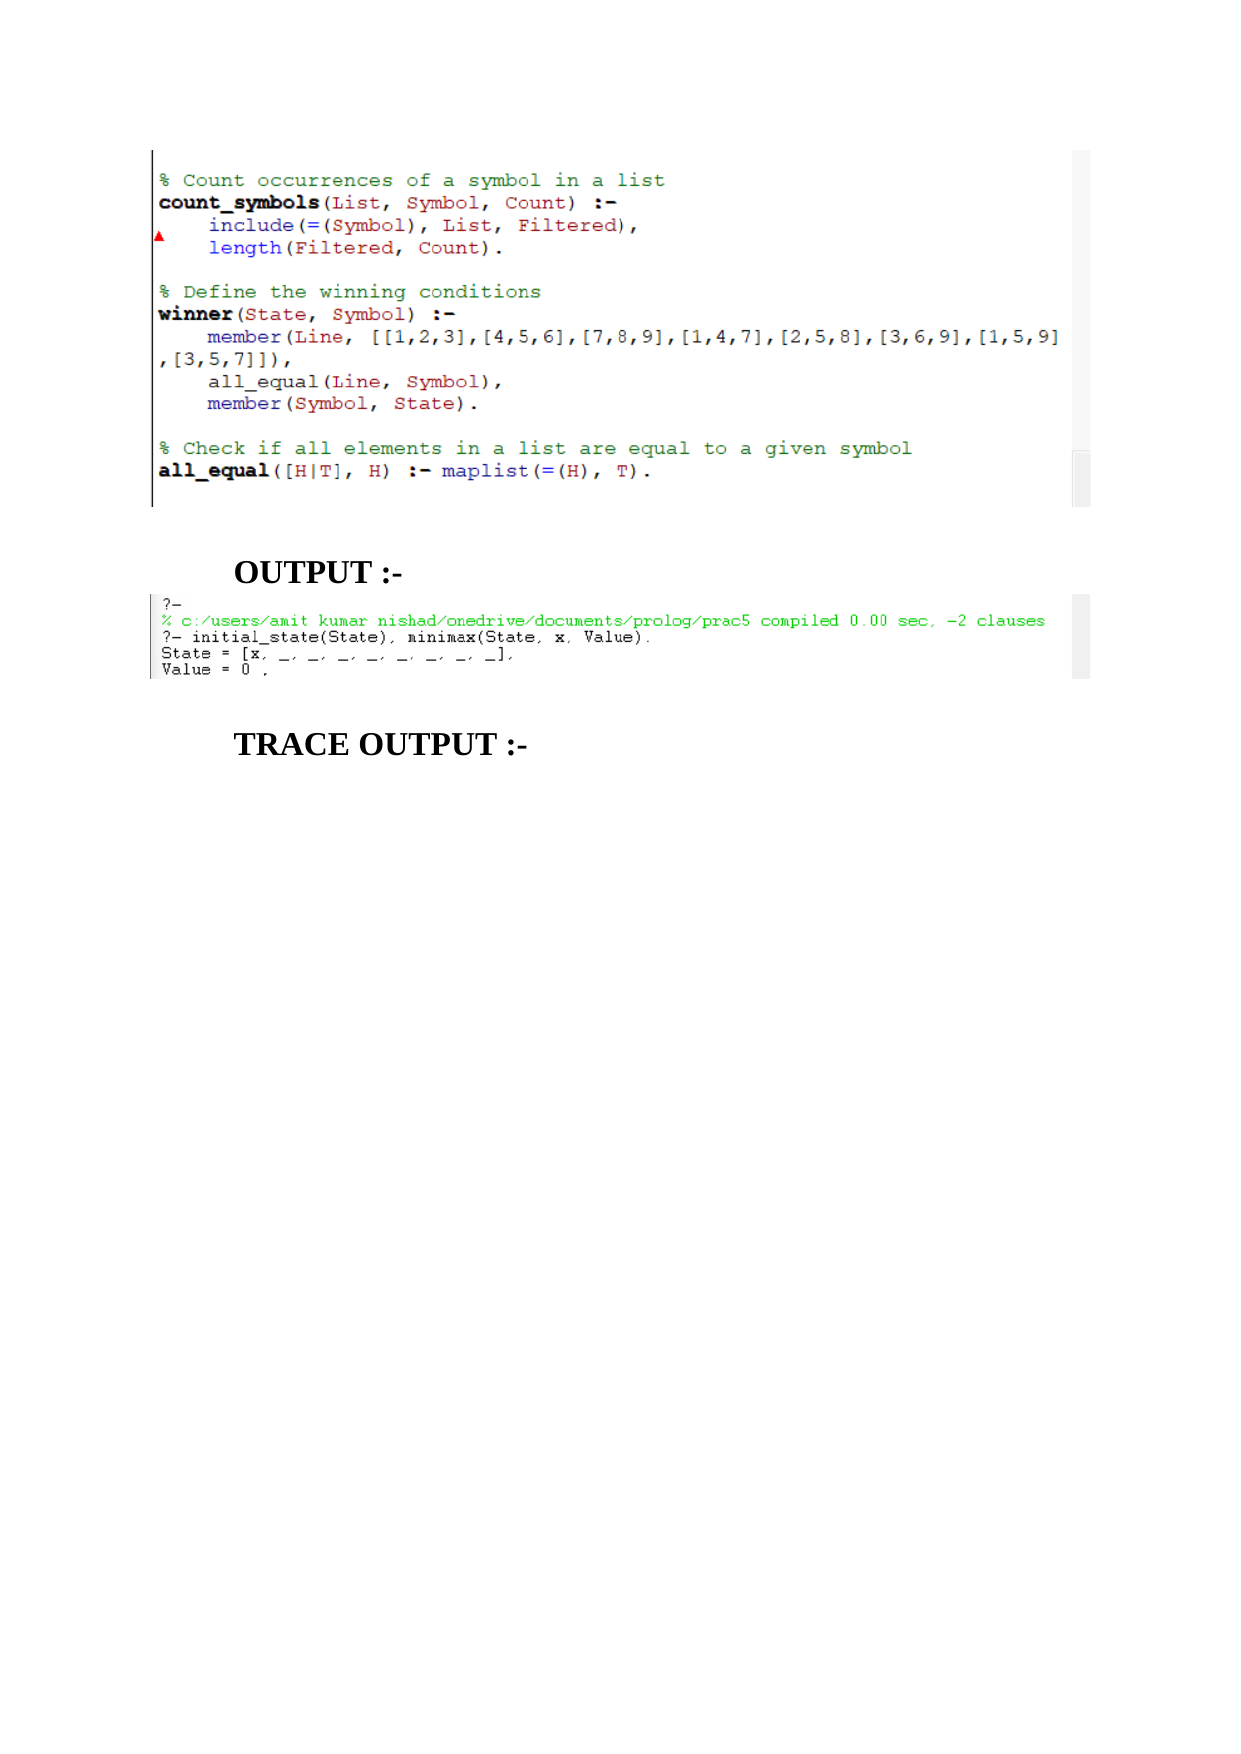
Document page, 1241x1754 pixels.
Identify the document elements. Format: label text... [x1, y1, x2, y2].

picture [150, 150, 1091, 507]
picture [150, 594, 1091, 679]
text TRACE OUTPUT :- [150, 724, 1090, 762]
text OUTPUT :- [150, 553, 1090, 591]
